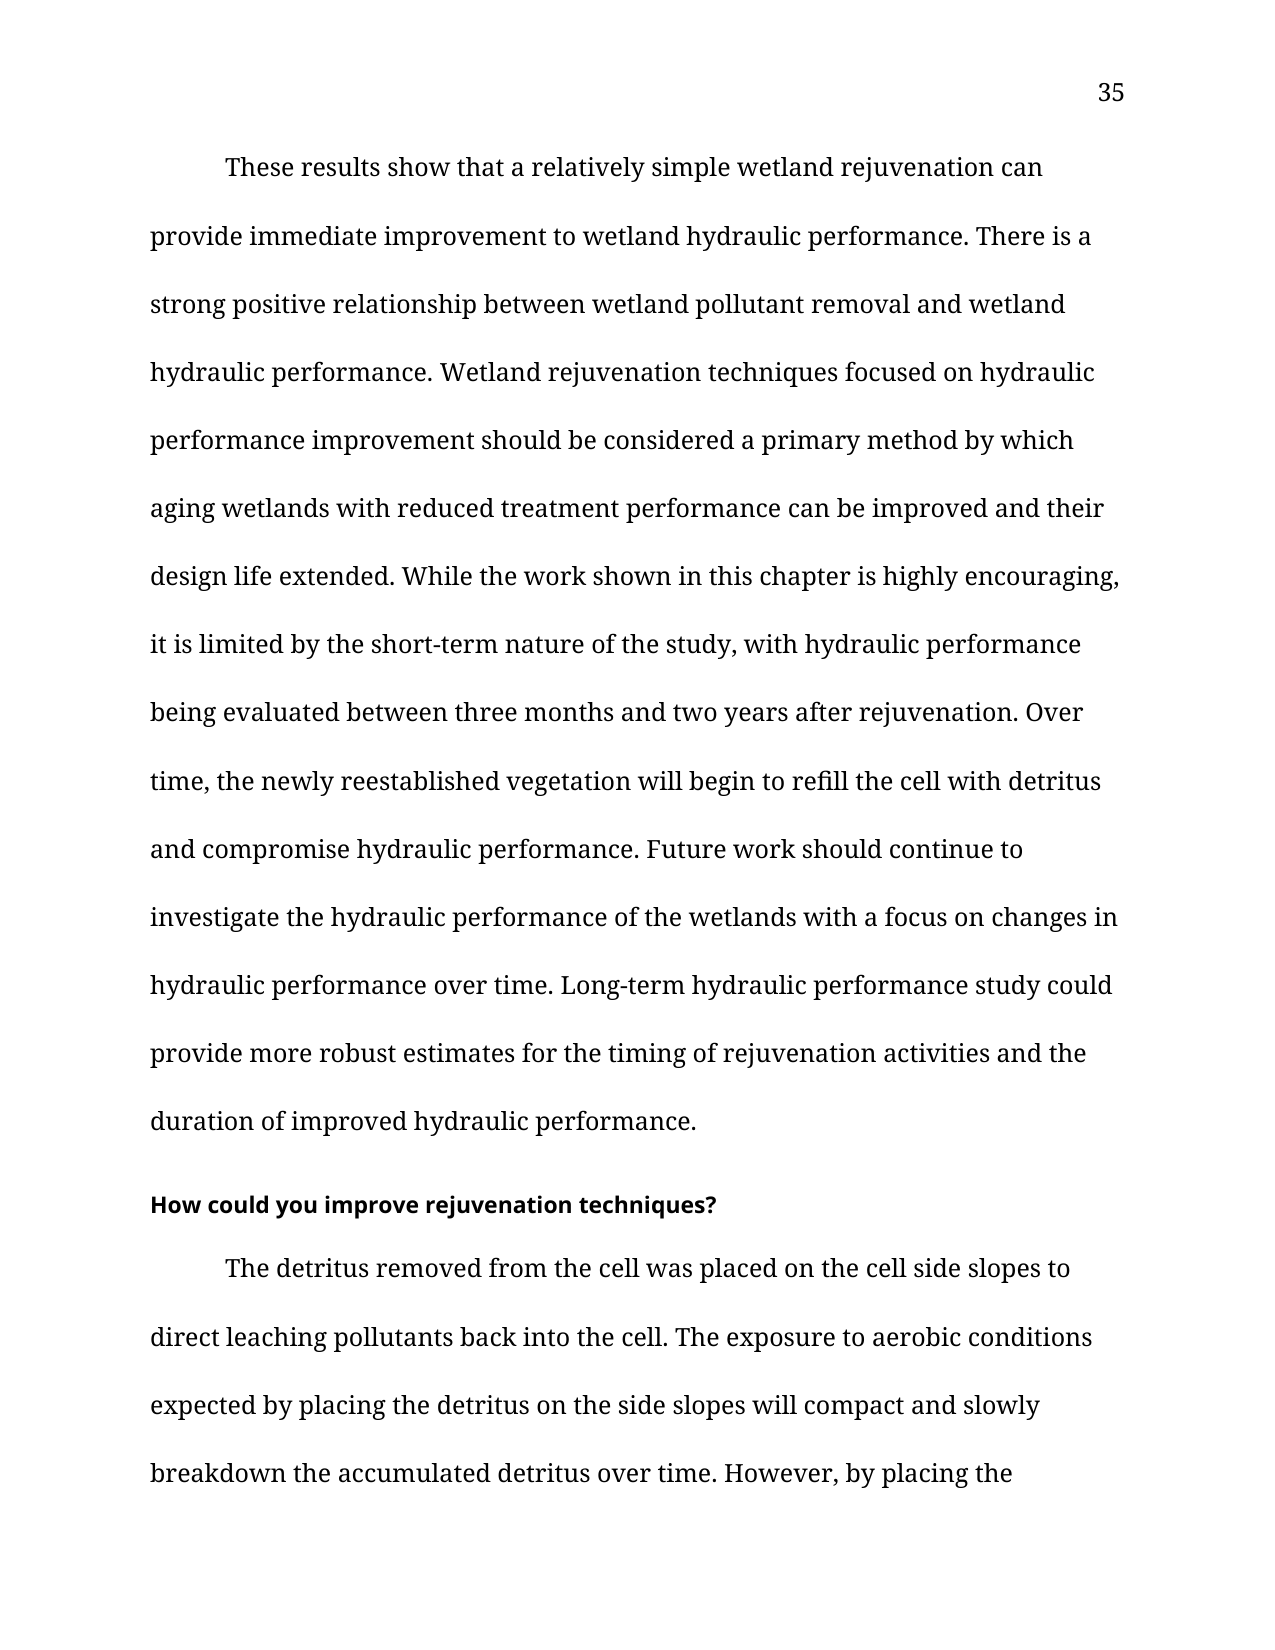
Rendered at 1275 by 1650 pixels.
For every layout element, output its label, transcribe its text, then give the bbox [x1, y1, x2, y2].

subtitle How could you improve rejuvenation techniques? [150, 1188, 1125, 1220]
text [150, 1251, 1125, 1489]
text These results show that a relatively simple wetland rejuvenation can provide immediate improvement to wetland hydraulic performance. There is a strong positive relationship between wetland pollutant removal and wetland hydraulic performance. Wetland rejuvenation techniques focused on hydraulic performance improvement should be considered a primary method by which aging wetlands with reduced treatment performance can be improved and their design life extended. While the work shown in this chapter is highly encouraging, it is limited by the short-term nature of the study, with hydraulic performance being evaluated between three months and two years after rejuvenation. Over time, the newly reestablished vegetation will begin to refill the cell with detritus and compromise hydraulic performance. Future work should continue to investigate the hydraulic performance of the wetlands with a focus on changes in hydraulic performance over time. Long-term hydraulic performance study could provide more robust estimates for the timing of rejuvenation activities and the duration of improved hydraulic performance. [150, 150, 1125, 1138]
